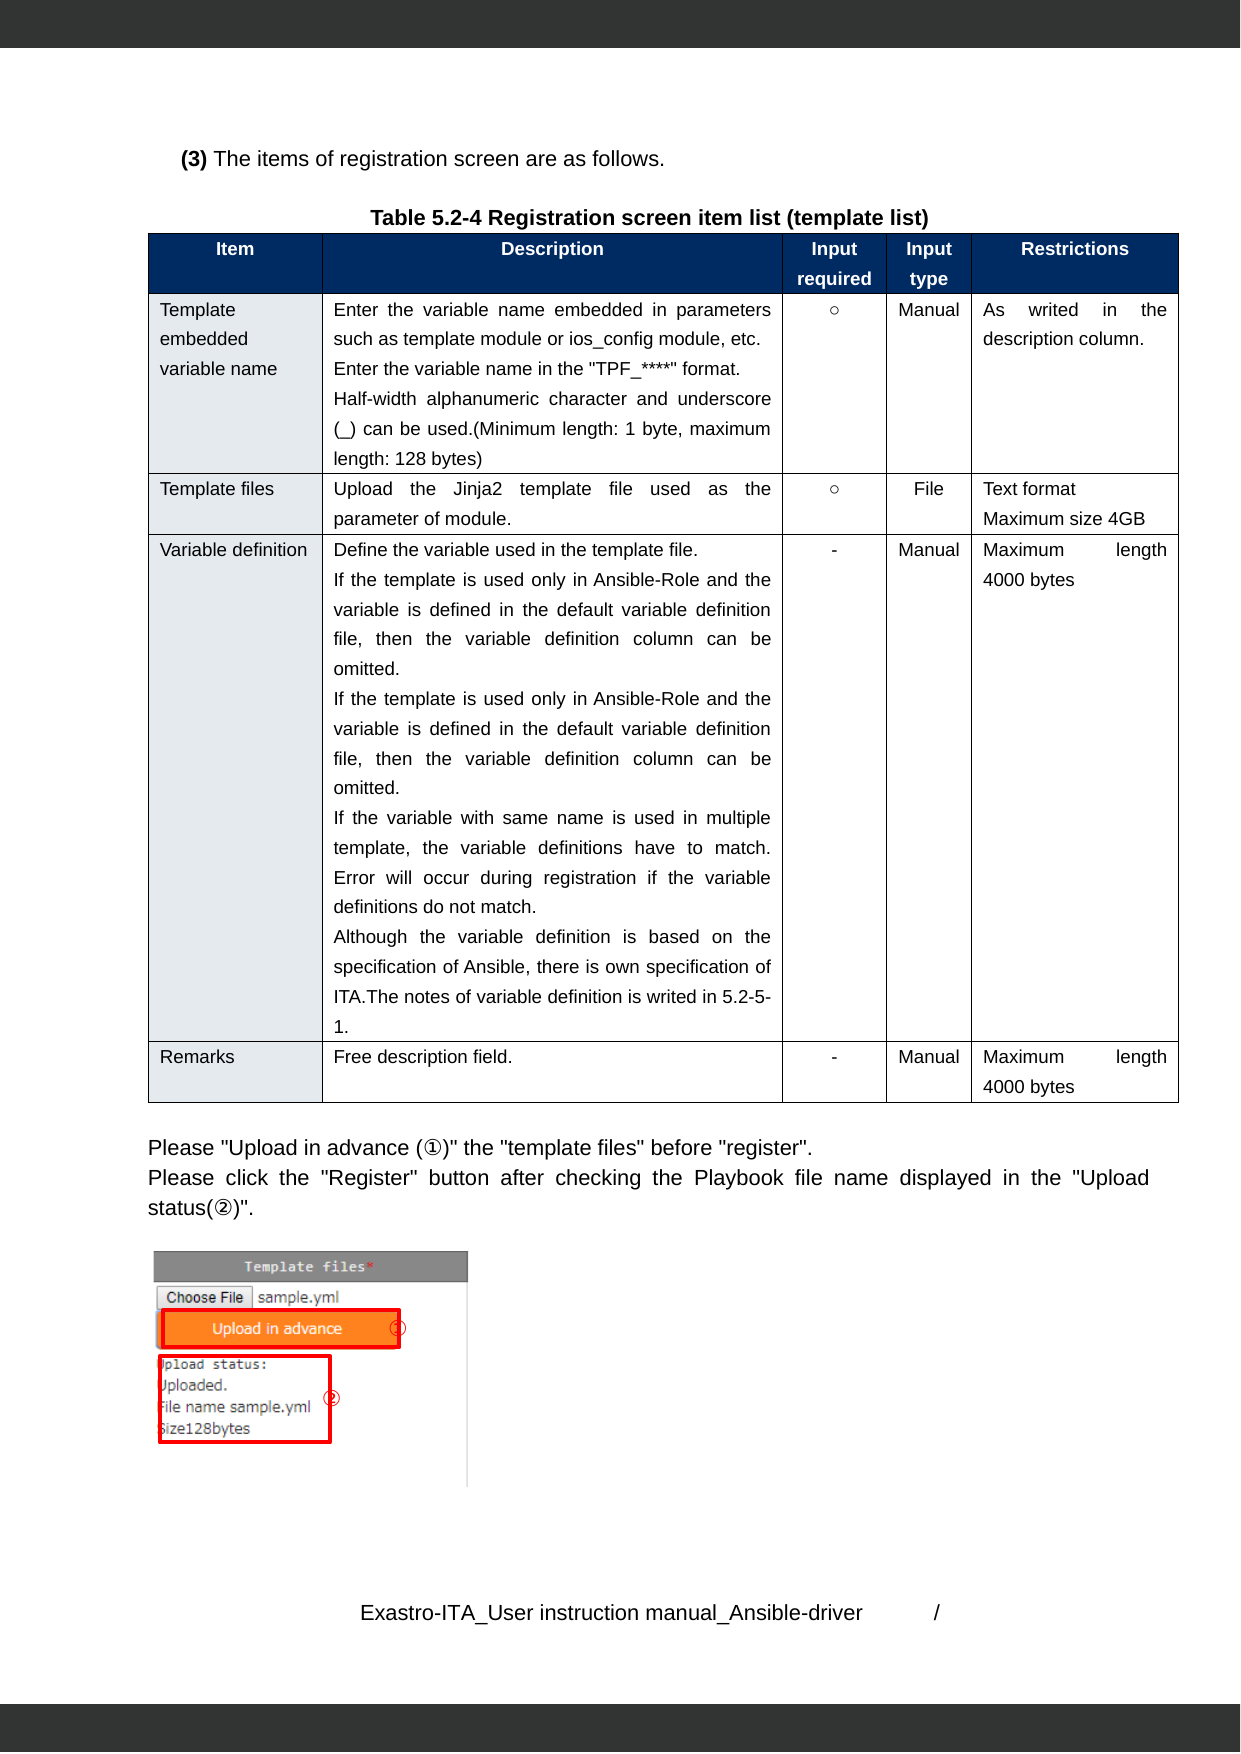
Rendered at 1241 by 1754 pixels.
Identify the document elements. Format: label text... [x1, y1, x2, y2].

table_cell - [783, 1042, 886, 1102]
table_cell Text format Maximum size 4GB [972, 474, 1178, 534]
picture [153, 1251, 469, 1487]
table_cell Manual [887, 1042, 971, 1102]
text Table 5.2-4 Registration screen item list (template list) [148, 203, 1152, 233]
table_cell Free description field. [323, 1042, 782, 1102]
table_cell Define the variable used in the template file. If the template is used only in Ansible-Role and the variable is defined in the default variable definition file, then the variable definition column can be omitted. If the template is used only in Ansible-Role and the variable is defined in the default variable definition file, then the variable definition column can be omitted. If the variable with same name is used in multiple template, the variable definitions have to match. Error will occur during registration if the variable definitions do not match. Although the variable definition is based on the specification of Ansible, there is own specification of ITA.The notes of variable definition is writed in 5.2-5-1. [323, 535, 782, 1041]
text Please click the "Register" button after checking the Playbook file name displayed in the "Upload status(②)". [148, 1162, 1152, 1222]
table_cell ○ [783, 294, 886, 473]
table_header Item [149, 234, 322, 293]
table_cell Maximum length 4000 bytes [972, 1042, 1178, 1102]
table_cell ○ [783, 474, 886, 534]
table_cell Template embedded variable name [149, 294, 322, 473]
table_cell Template files [149, 474, 322, 534]
table_header Input required [783, 234, 886, 293]
table_cell File [887, 474, 971, 534]
table_cell Remarks [149, 1042, 322, 1102]
table_cell As writed in the description column. [972, 294, 1178, 473]
table_cell - [783, 535, 886, 1041]
table_cell Manual [887, 294, 971, 473]
table_header Description [323, 234, 782, 293]
table_header Input type [887, 234, 971, 293]
table_cell Enter the variable name embedded in parameters such as template module or ios_config module, etc. Enter the variable name in the "TPF_****" format. Half-width alphanumeric character and underscore (_) can be used.(Minimum length: 1 byte, maximum length: 128 bytes) [323, 294, 782, 473]
text Please "Upload in advance (①)" the "template files" before "register". [148, 1133, 1152, 1162]
table_cell Variable definition [149, 535, 322, 1041]
picture [0, 1704, 1241, 1752]
table_cell Manual [887, 535, 971, 1041]
table_cell Maximum length 4000 bytes [972, 535, 1178, 1041]
table_cell Upload the Jinja2 template file used as the parameter of module. [323, 474, 782, 534]
table_header Restrictions [972, 234, 1178, 293]
text (3) The items of registration screen are as follows. [148, 143, 1152, 173]
picture [0, 0, 1241, 48]
